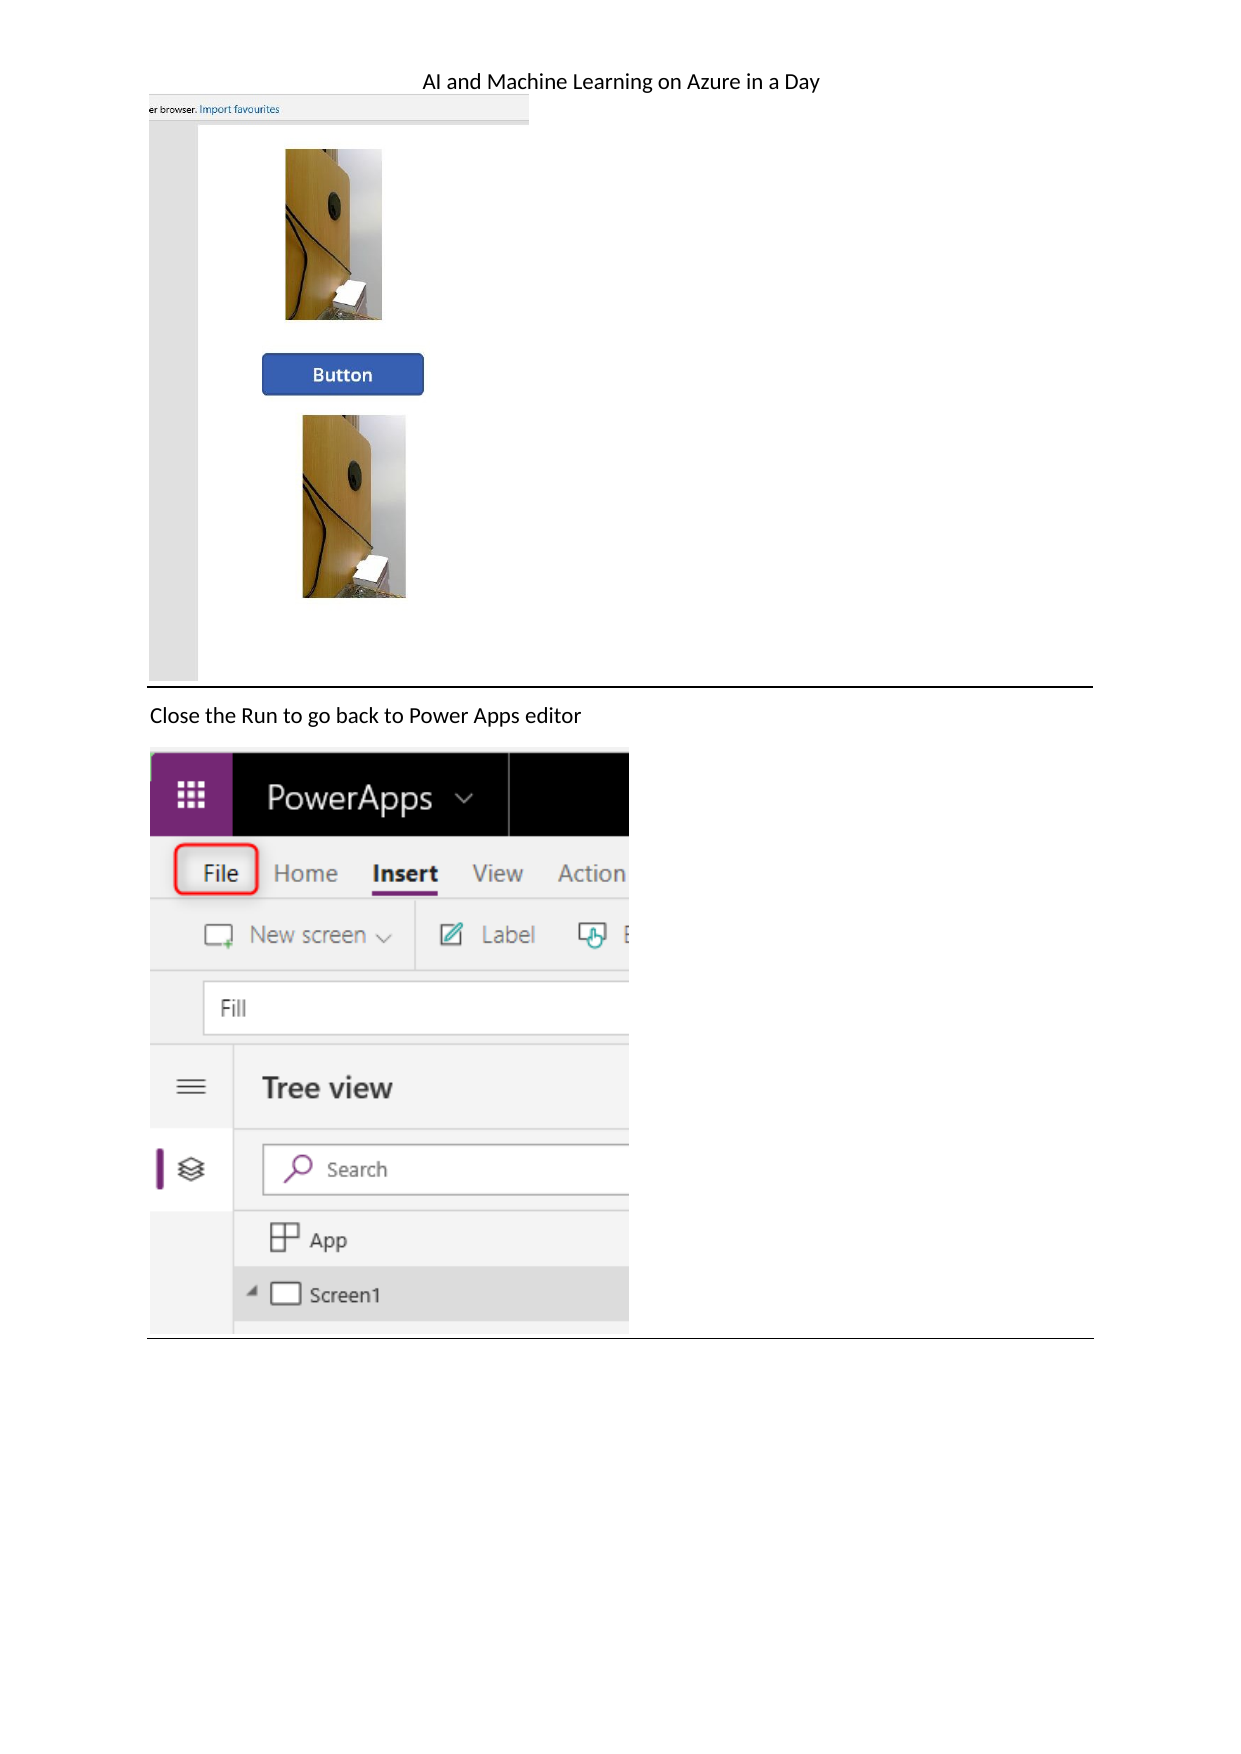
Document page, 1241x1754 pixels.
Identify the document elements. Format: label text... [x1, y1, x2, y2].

picture [149, 93, 529, 681]
picture [150, 747, 629, 1334]
text Close the Run to go back to Power Apps editor [150, 701, 1105, 729]
